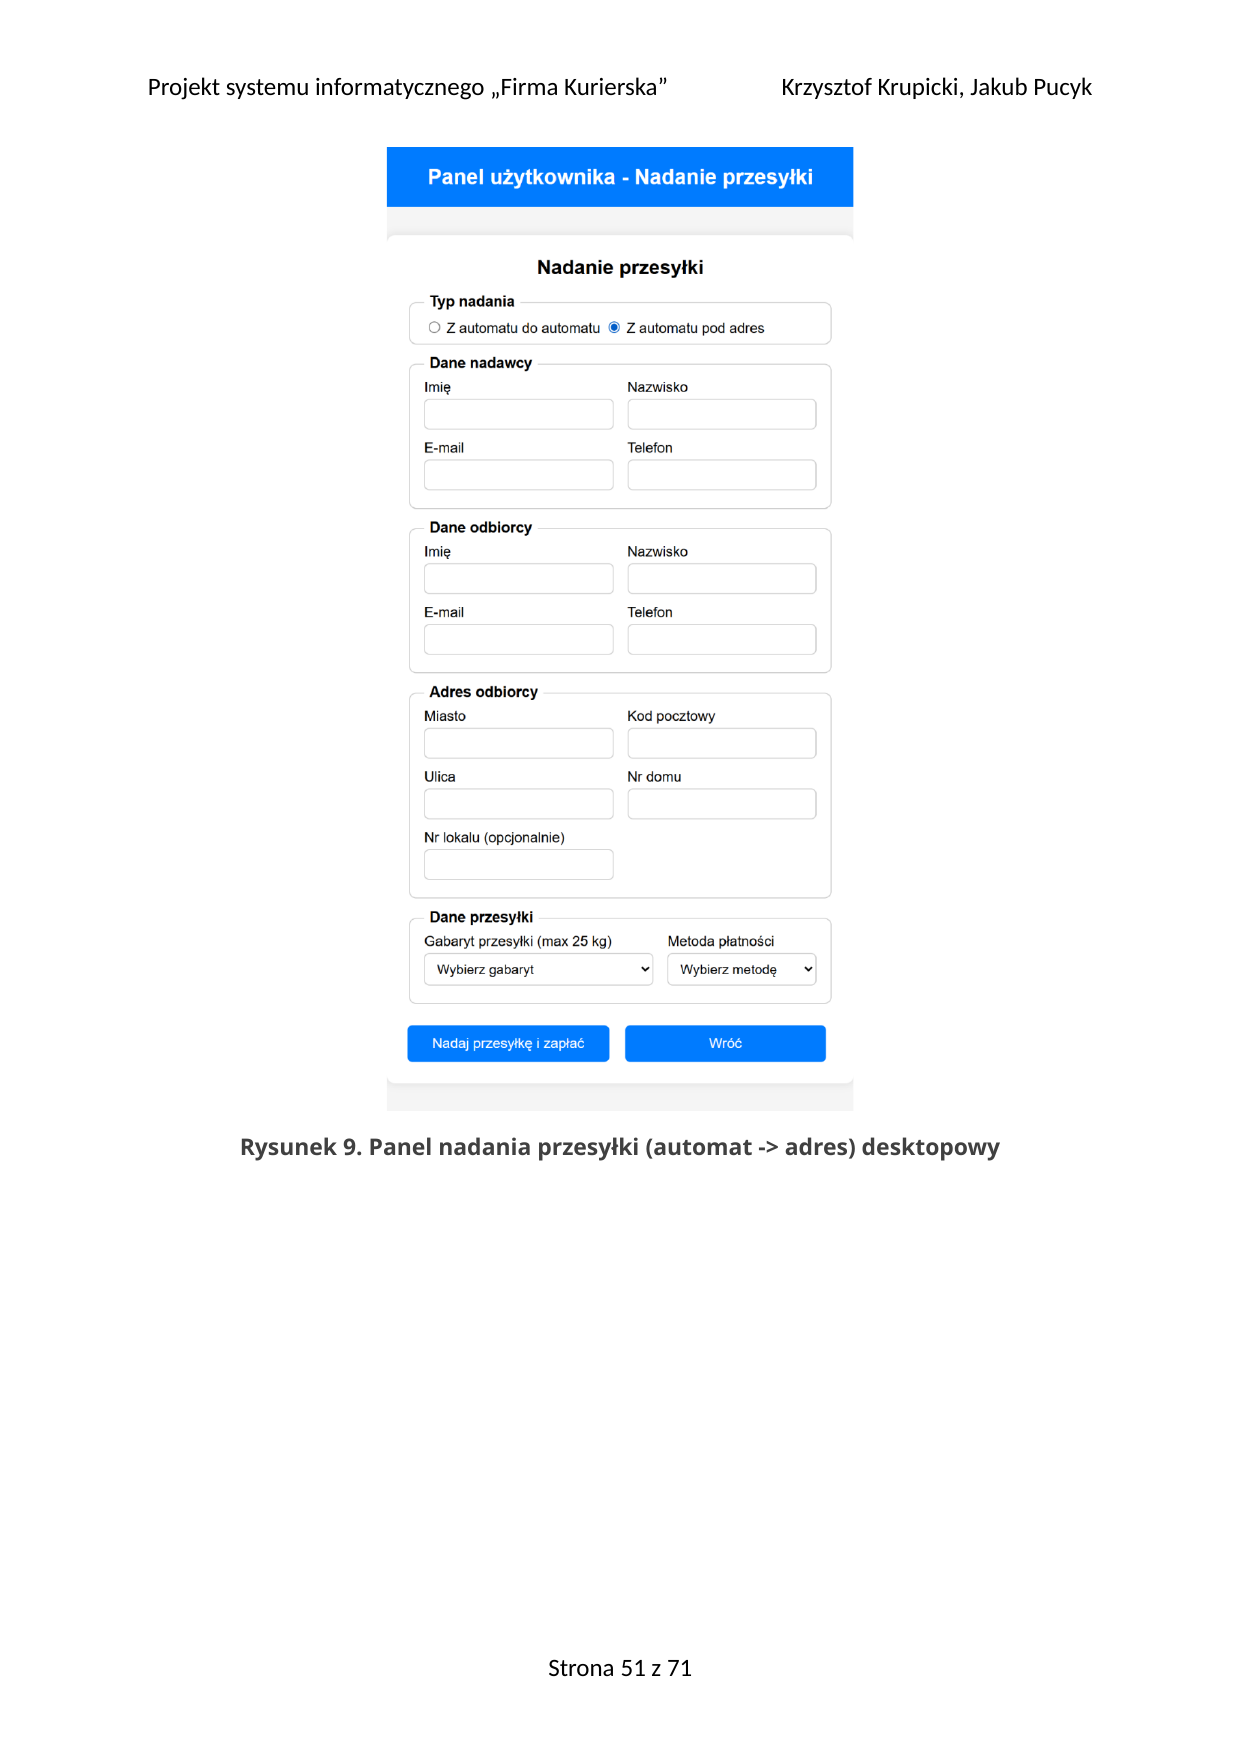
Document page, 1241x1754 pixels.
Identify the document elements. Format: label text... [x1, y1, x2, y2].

text Rysunek 9. Panel nadania przesyłki (automat -> adres) desktopowy [148, 1131, 1093, 1162]
picture [386, 147, 854, 1111]
